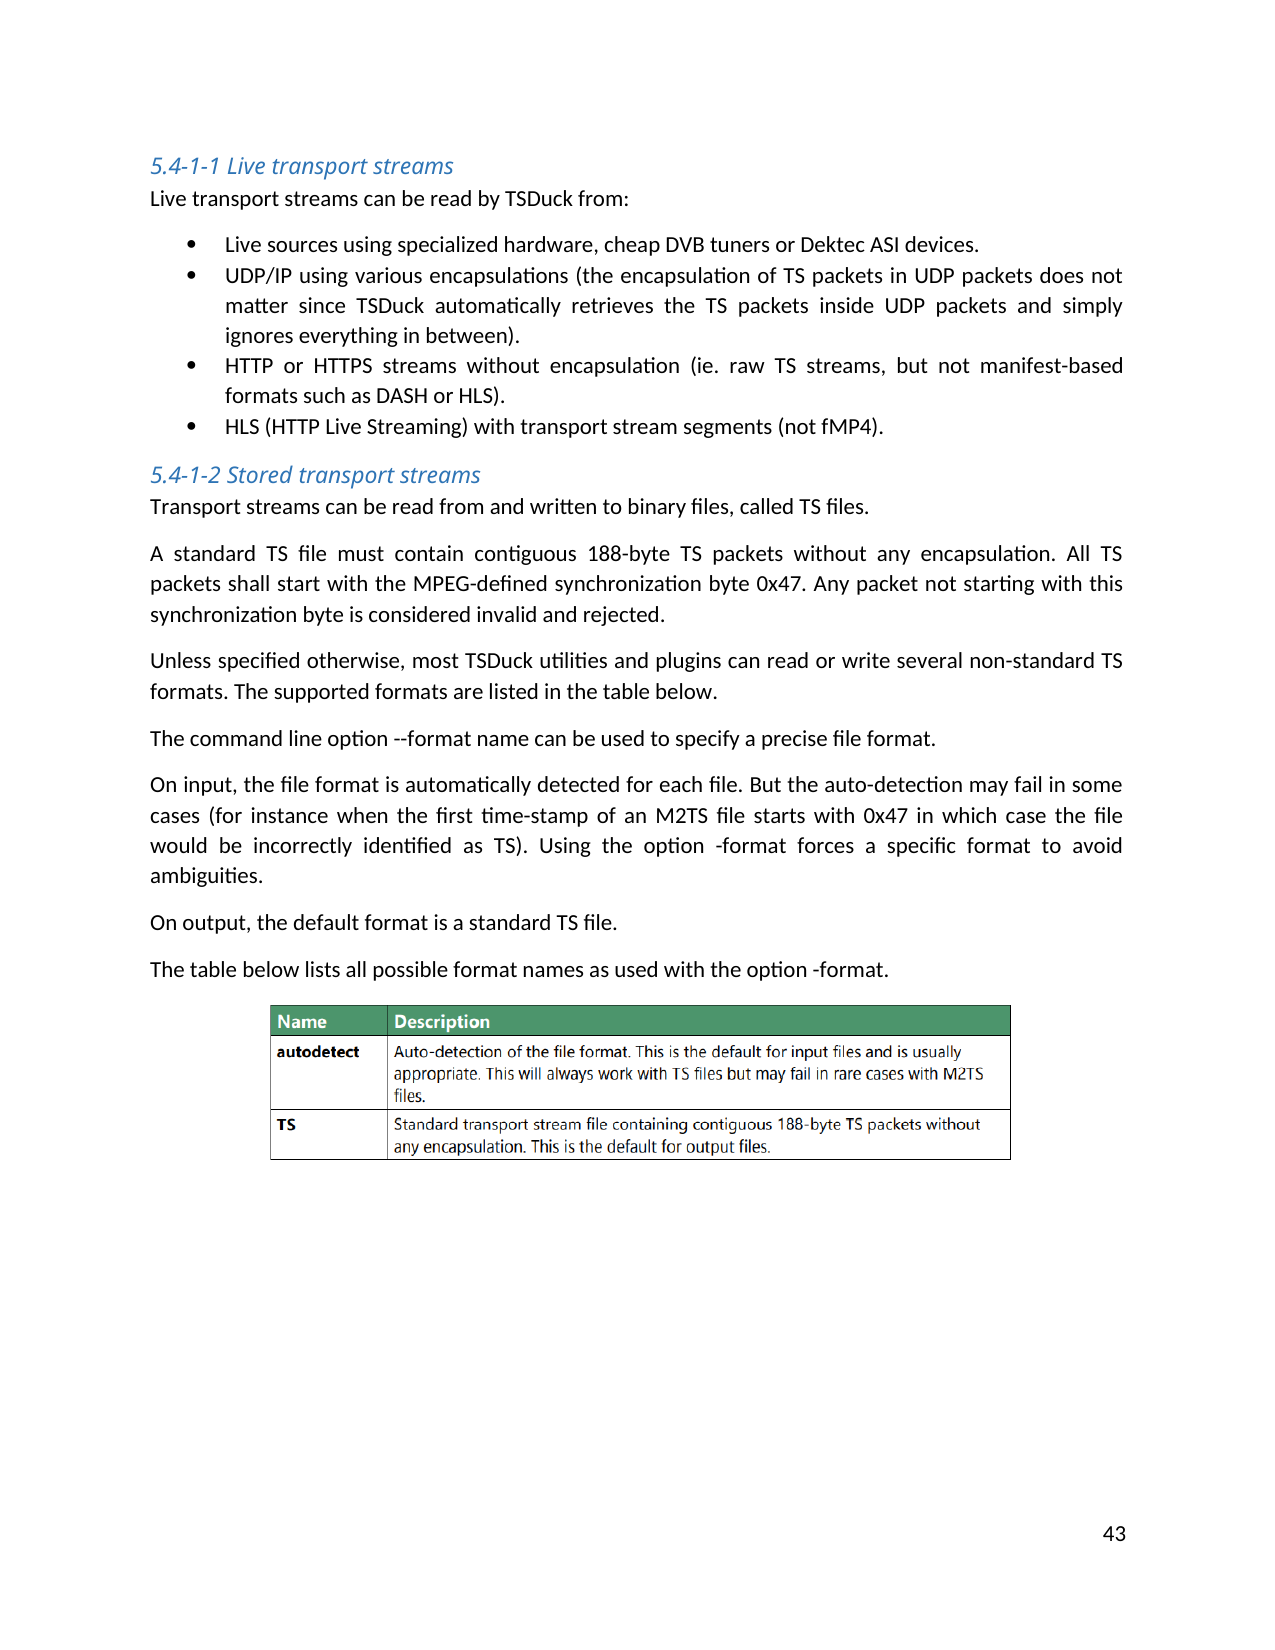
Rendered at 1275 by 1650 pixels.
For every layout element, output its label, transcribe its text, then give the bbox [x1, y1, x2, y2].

text Live transport streams can be read by TSDuck from: [150, 184, 1125, 212]
text On input, the file format is automatically detected for each file. But the auto-detection may fail in some cases (for instance when the first time-stamp of an M2TS file starts with 0x47 in which case the file would be incorrectly identified as TS). Using the option -format forces a specific format to avoid ambiguities. [150, 771, 1125, 889]
list HLS (HTTP Live Streaming) with transport stream segments (not fMP4). [187, 412, 1125, 440]
list UDP/IP using various encapsulations (the encapsulation of TS packets in UDP packets does not matter since TSDuck automatically retrieves the TS packets inside UDP packets and simply ignores everything in between). [187, 261, 1125, 349]
text The table below lists all possible format names as used with the option -format. [150, 955, 1125, 983]
subtitle 5.4-1-2 Stored transport streams [150, 459, 1125, 490]
list HTTP or HTTPS streams without encapsulation (ie. raw TS streams, but not manifest-based formats such as DASH or HLS). [187, 351, 1125, 410]
subtitle 5.4-1-1 Live transport streams [150, 150, 1125, 181]
text On output, the default format is a standard TS file. [150, 908, 1125, 936]
text The command line option --format name can be used to specify a precise file format. [150, 724, 1125, 752]
text A standard TS file must contain contiguous 188-byte TS packets without any encapsulation. All TS packets shall start with the MPEG-defined synchronization byte 0x47. Any packet not starting with this synchronization byte is considered invalid and rejected. [150, 539, 1125, 628]
text Transport streams can be read from and written to binary files, called TS files. [150, 492, 1125, 521]
list Live sources using specialized hardware, cheap DVB tuners or Dektec ASI devices. [187, 231, 1125, 259]
text Unless specified otherwise, most TSDuck utilities and plugins can read or write several non-standard TS formats. The supported formats are listed in the table below. [150, 647, 1125, 705]
